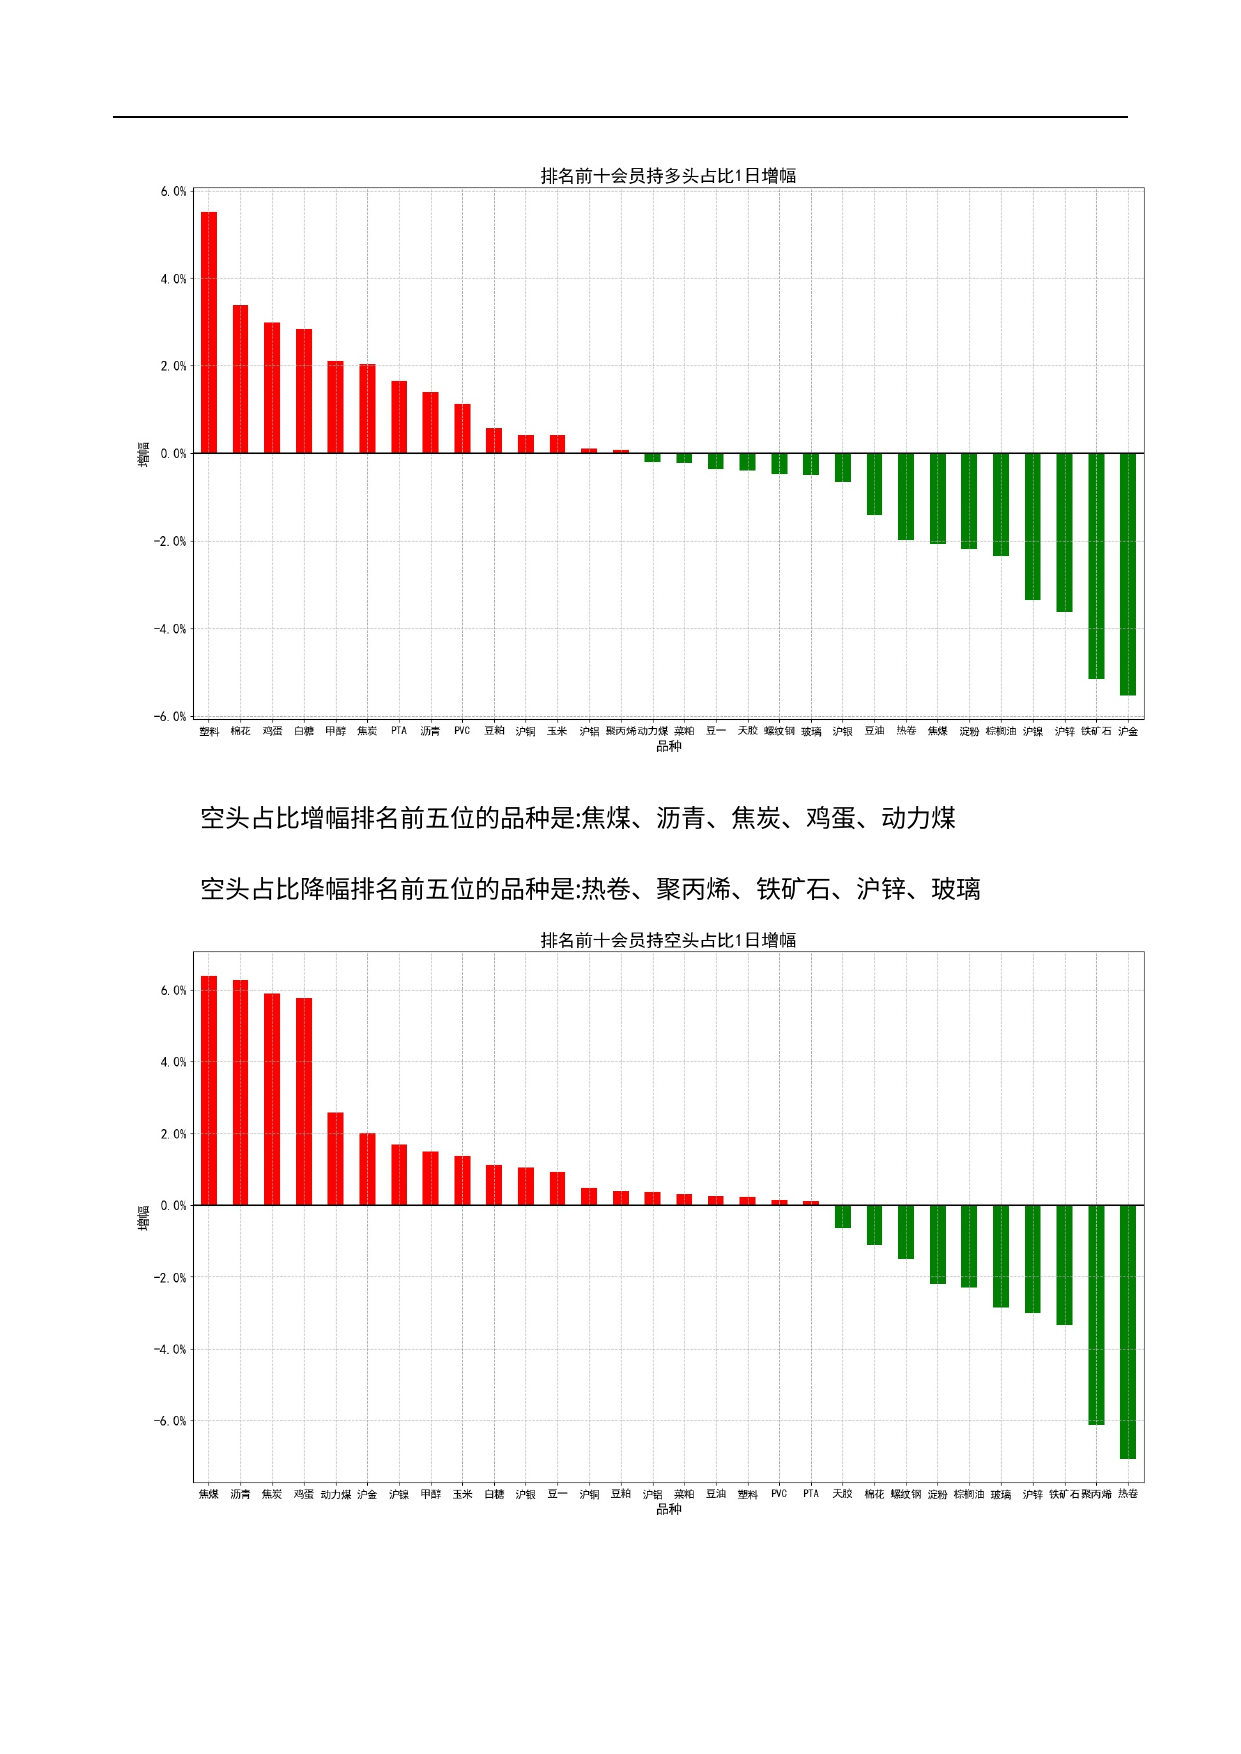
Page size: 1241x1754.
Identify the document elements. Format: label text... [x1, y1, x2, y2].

picture [131, 162, 1152, 758]
text 空头占比增幅排名前五位的品种是:焦煤、沥青、焦炭、鸡蛋、动力煤 [156, 784, 1128, 849]
text 空头占比降幅排名前五位的品种是:热卷、聚丙烯、铁矿石、沪锌、玻璃 [156, 855, 1128, 920]
picture [131, 925, 1152, 1521]
